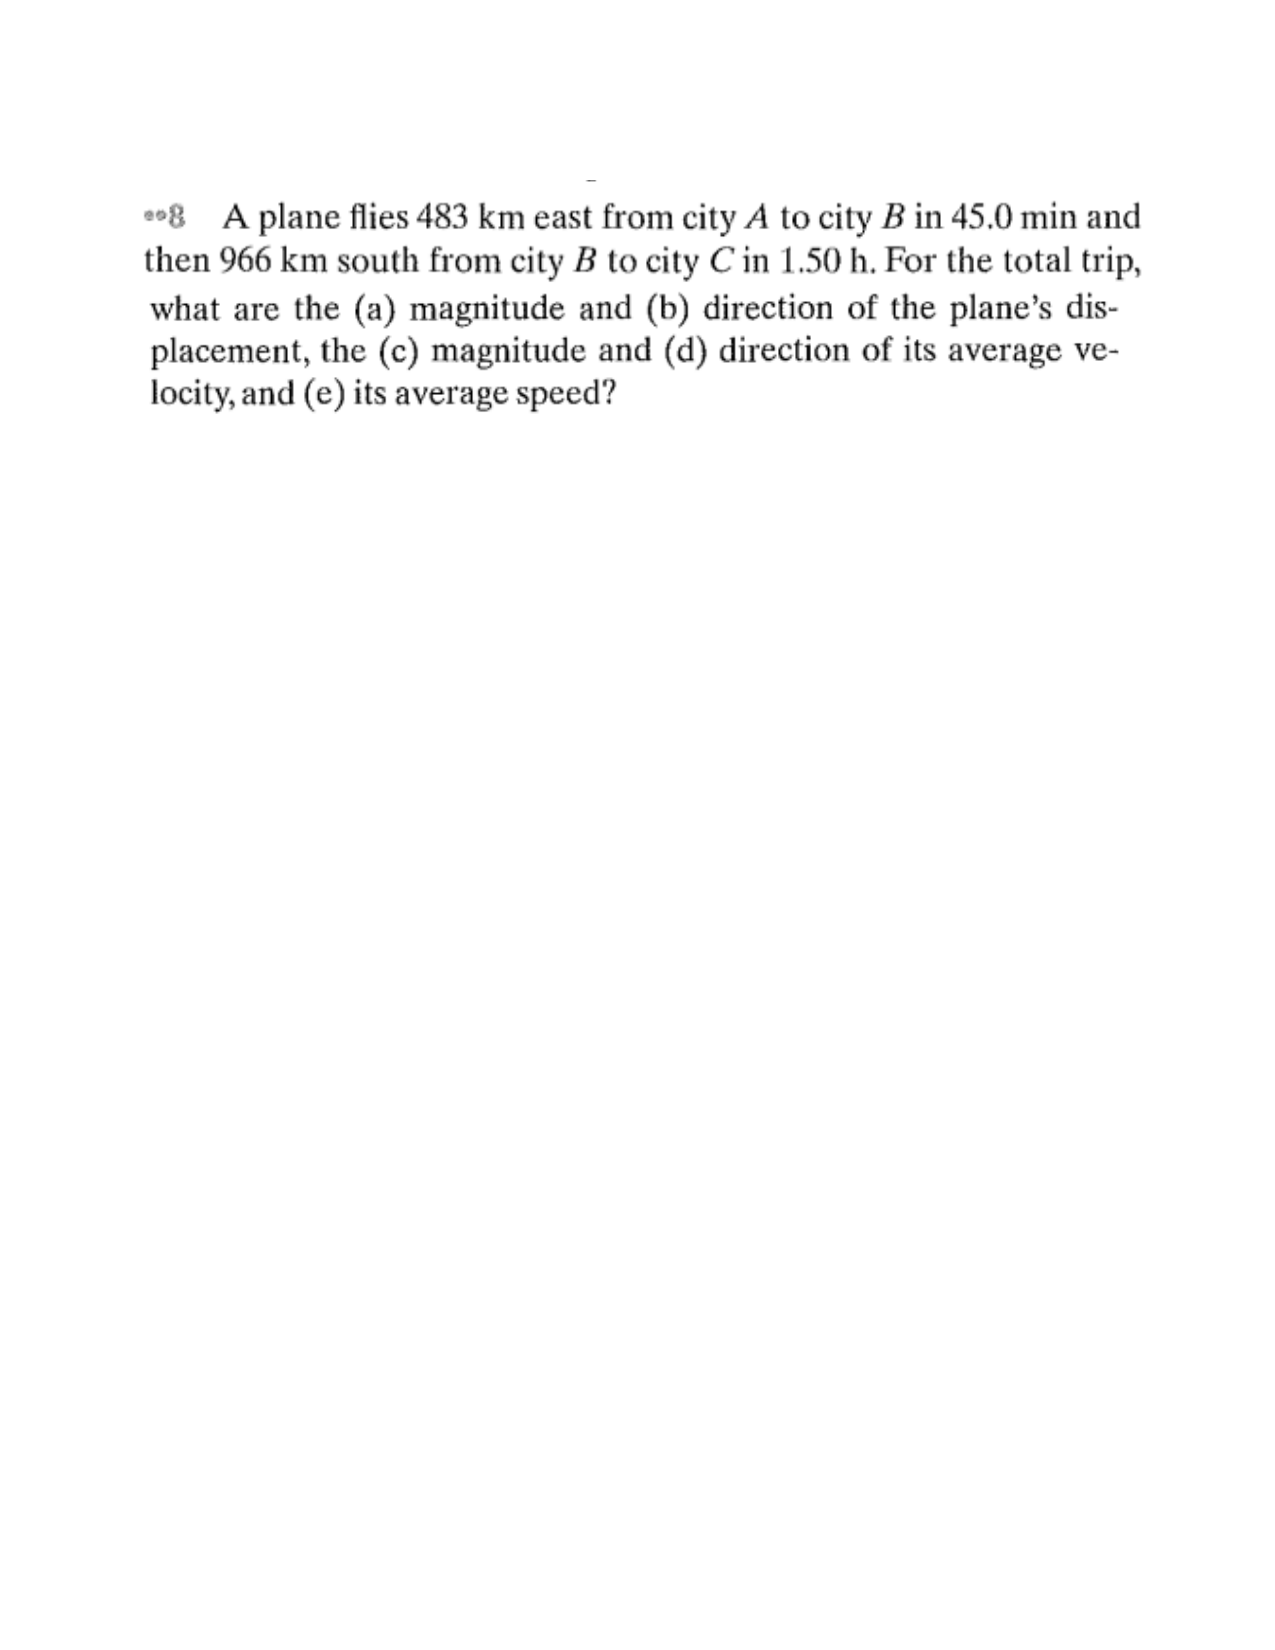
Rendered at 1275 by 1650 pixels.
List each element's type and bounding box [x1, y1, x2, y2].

picture [135, 180, 1155, 284]
picture [135, 285, 1149, 431]
